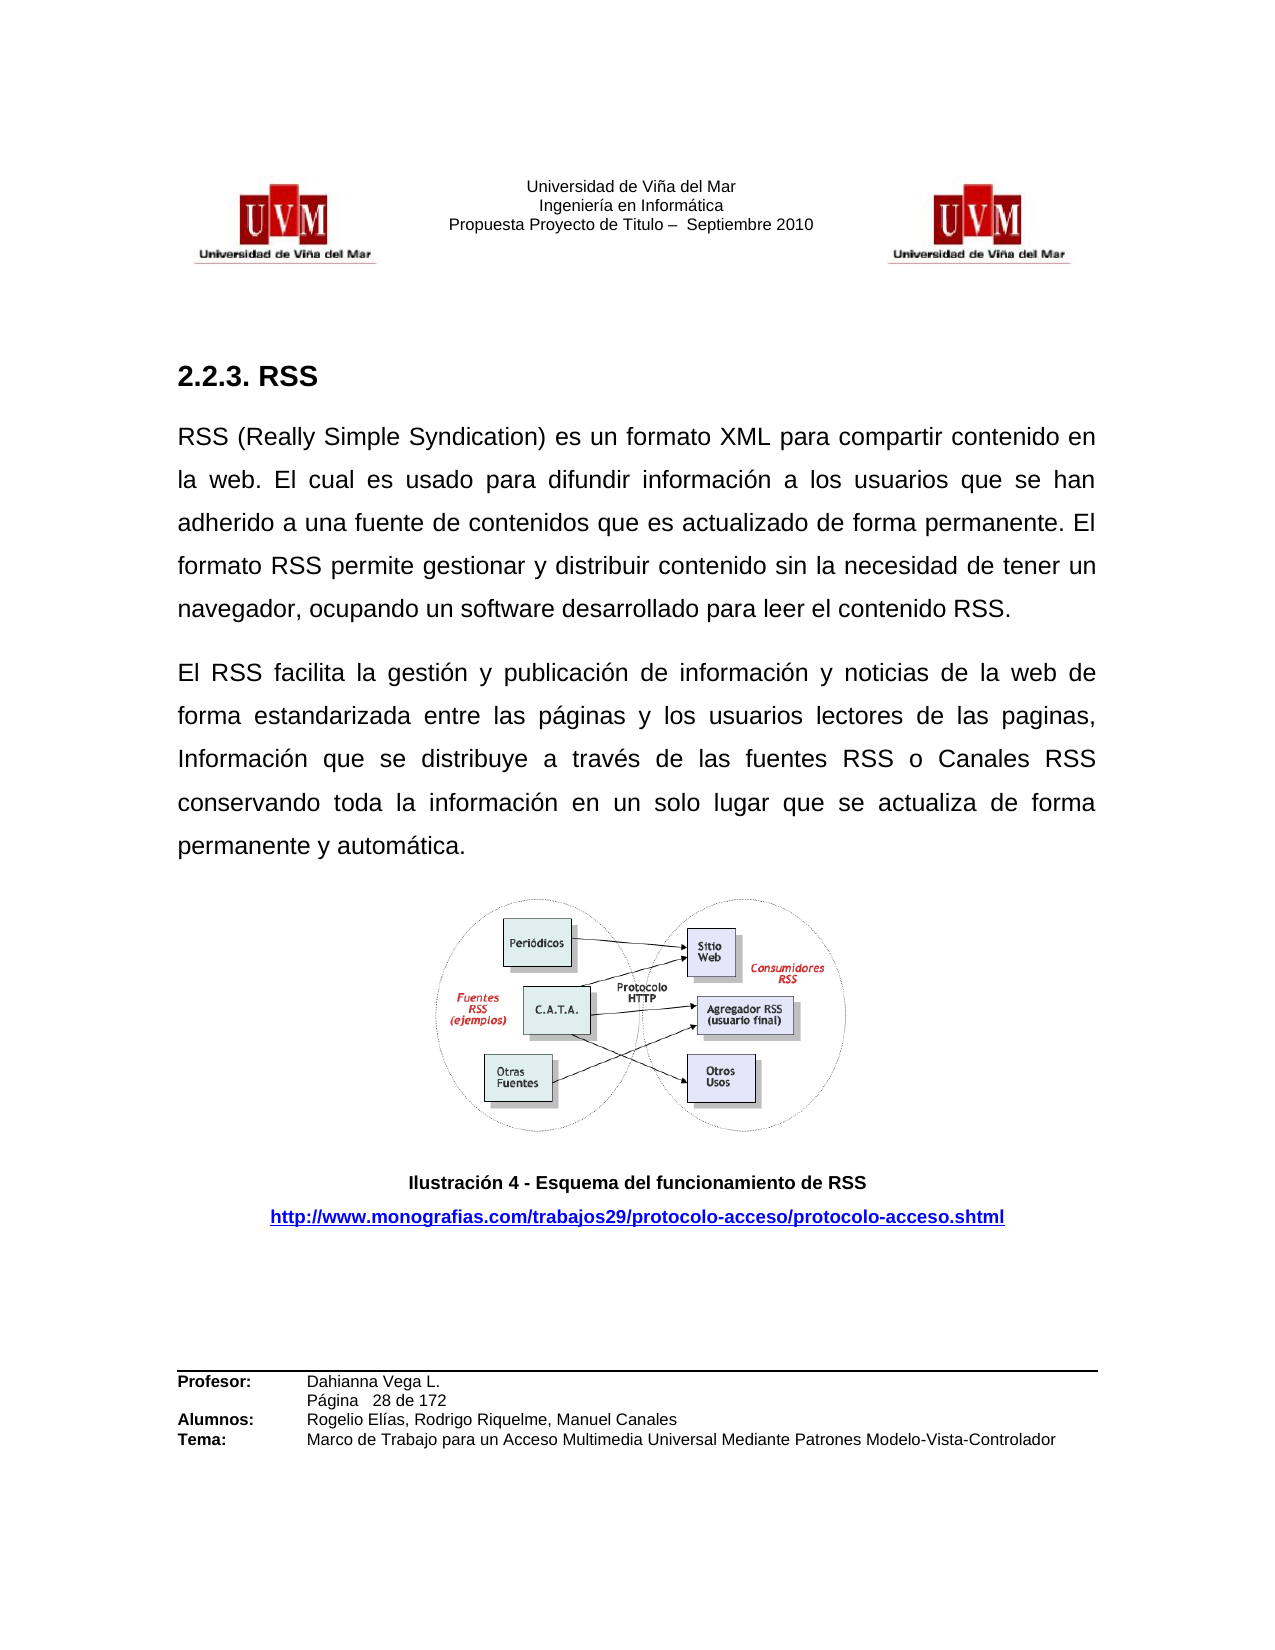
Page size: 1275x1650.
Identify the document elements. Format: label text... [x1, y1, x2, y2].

text http://www.monografias.com/trabajos29/protocolo-acceso/protocolo-acceso.shtml [177, 1206, 1098, 1228]
picture [871, 176, 1084, 267]
text El RSS facilita la gestión y publicación de información y noticias de la web de forma estandarizada entre las páginas y los usuarios lectores de las paginas, Información que se distribuye a través de las fuentes RSS o Canales RSS conservando toda la información en un solo lugar que se actualiza de forma permanente y automática. [177, 658, 1098, 859]
picture [177, 176, 390, 267]
text Ilustración 4 - Esquema del funcionamiento de RSS [177, 1172, 1098, 1193]
picture [419, 894, 856, 1137]
subtitle 2.2.3. RSS [177, 359, 1098, 392]
text RSS (Really Simple Syndication) es un formato XML para compartir contenido en la web. El cual es usado para difundir información a los usuarios que se han adherido a una fuente de contenidos que es actualizado de forma permanente. El formato RSS permite gestionar y distribuir contenido sin la necesidad de tener un navegador, ocupando un software desarrollado para leer el contenido RSS. [177, 422, 1098, 623]
